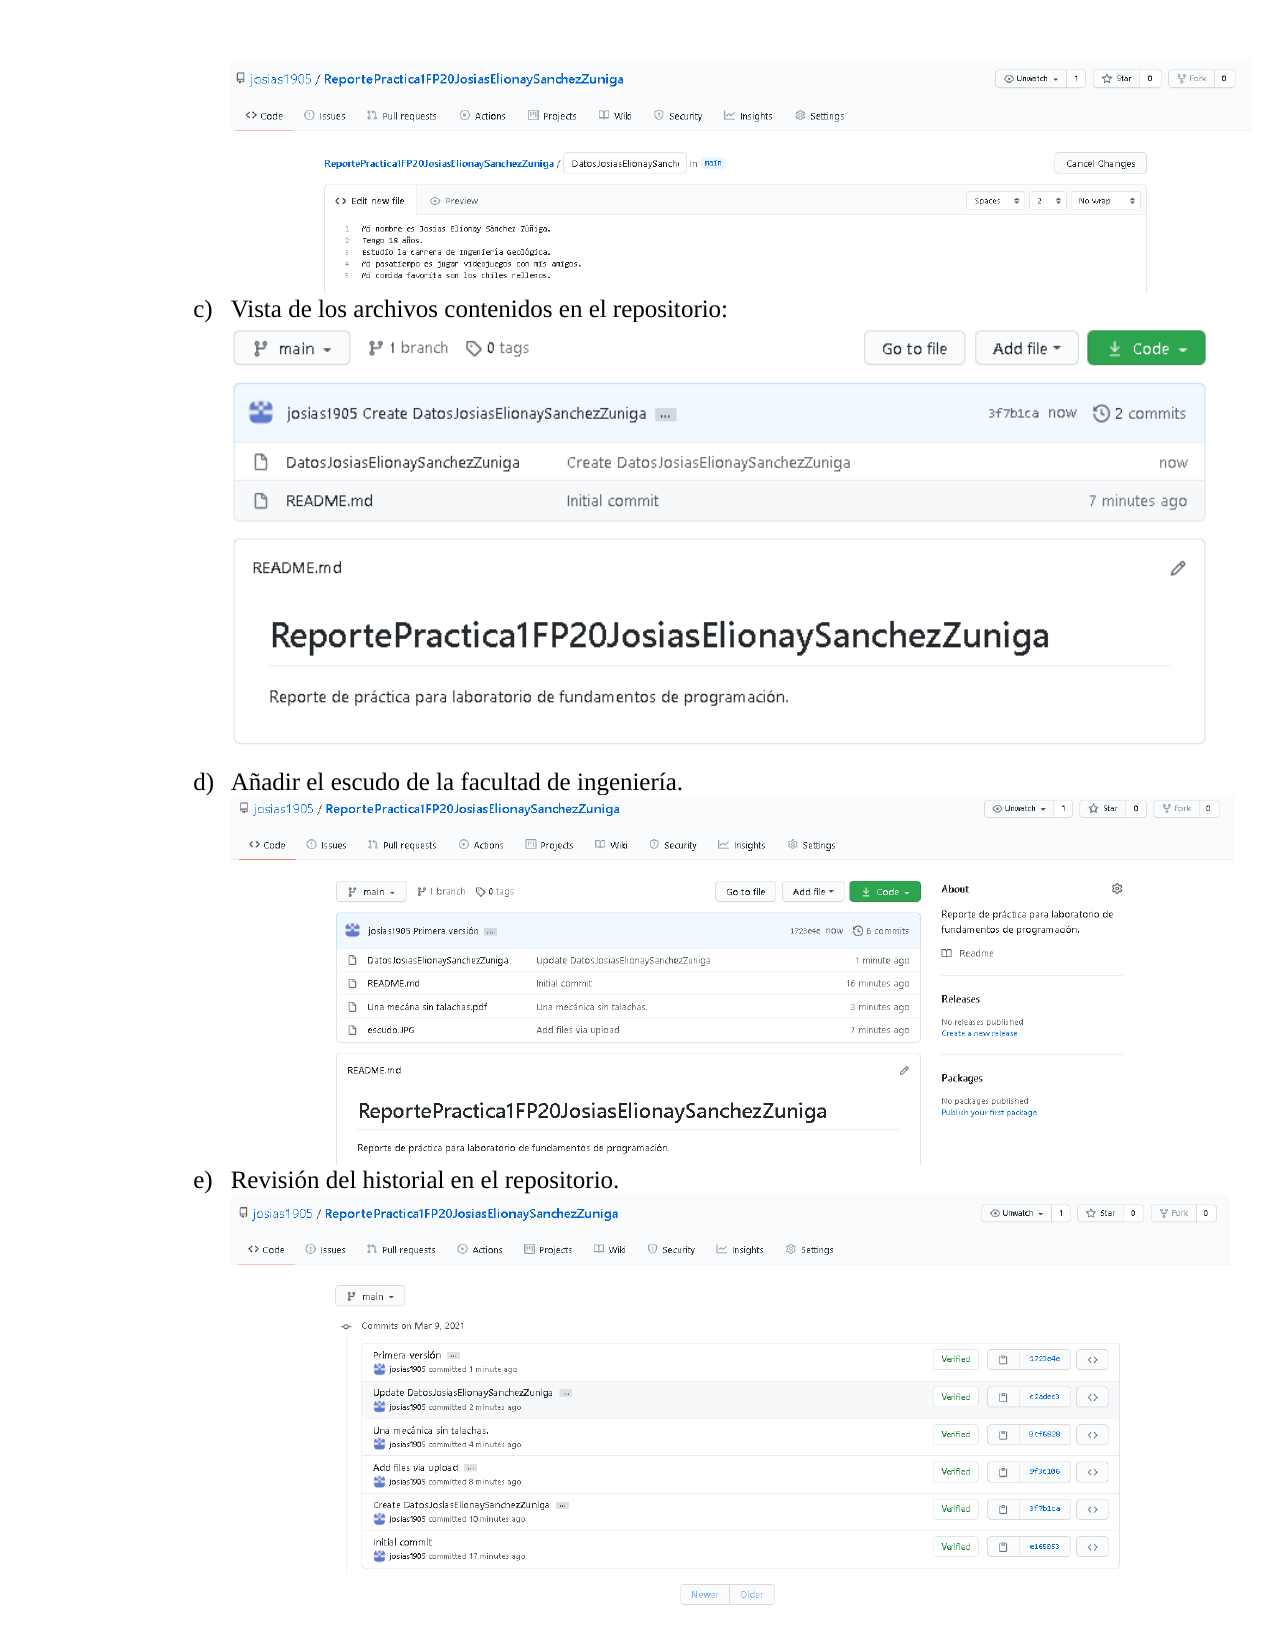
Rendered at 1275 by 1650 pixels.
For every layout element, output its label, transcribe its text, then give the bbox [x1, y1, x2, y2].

picture [230, 322, 1220, 767]
list Añadir el escudo de la facultad de ingeniería. [193, 767, 1205, 795]
list Revisión del historial en el repositorio. [193, 1166, 1205, 1194]
picture [230, 795, 1235, 1166]
list Vista de los archivos contenidos en el repositorio: [193, 294, 1205, 323]
picture [230, 1194, 1230, 1611]
picture [230, 59, 1252, 294]
